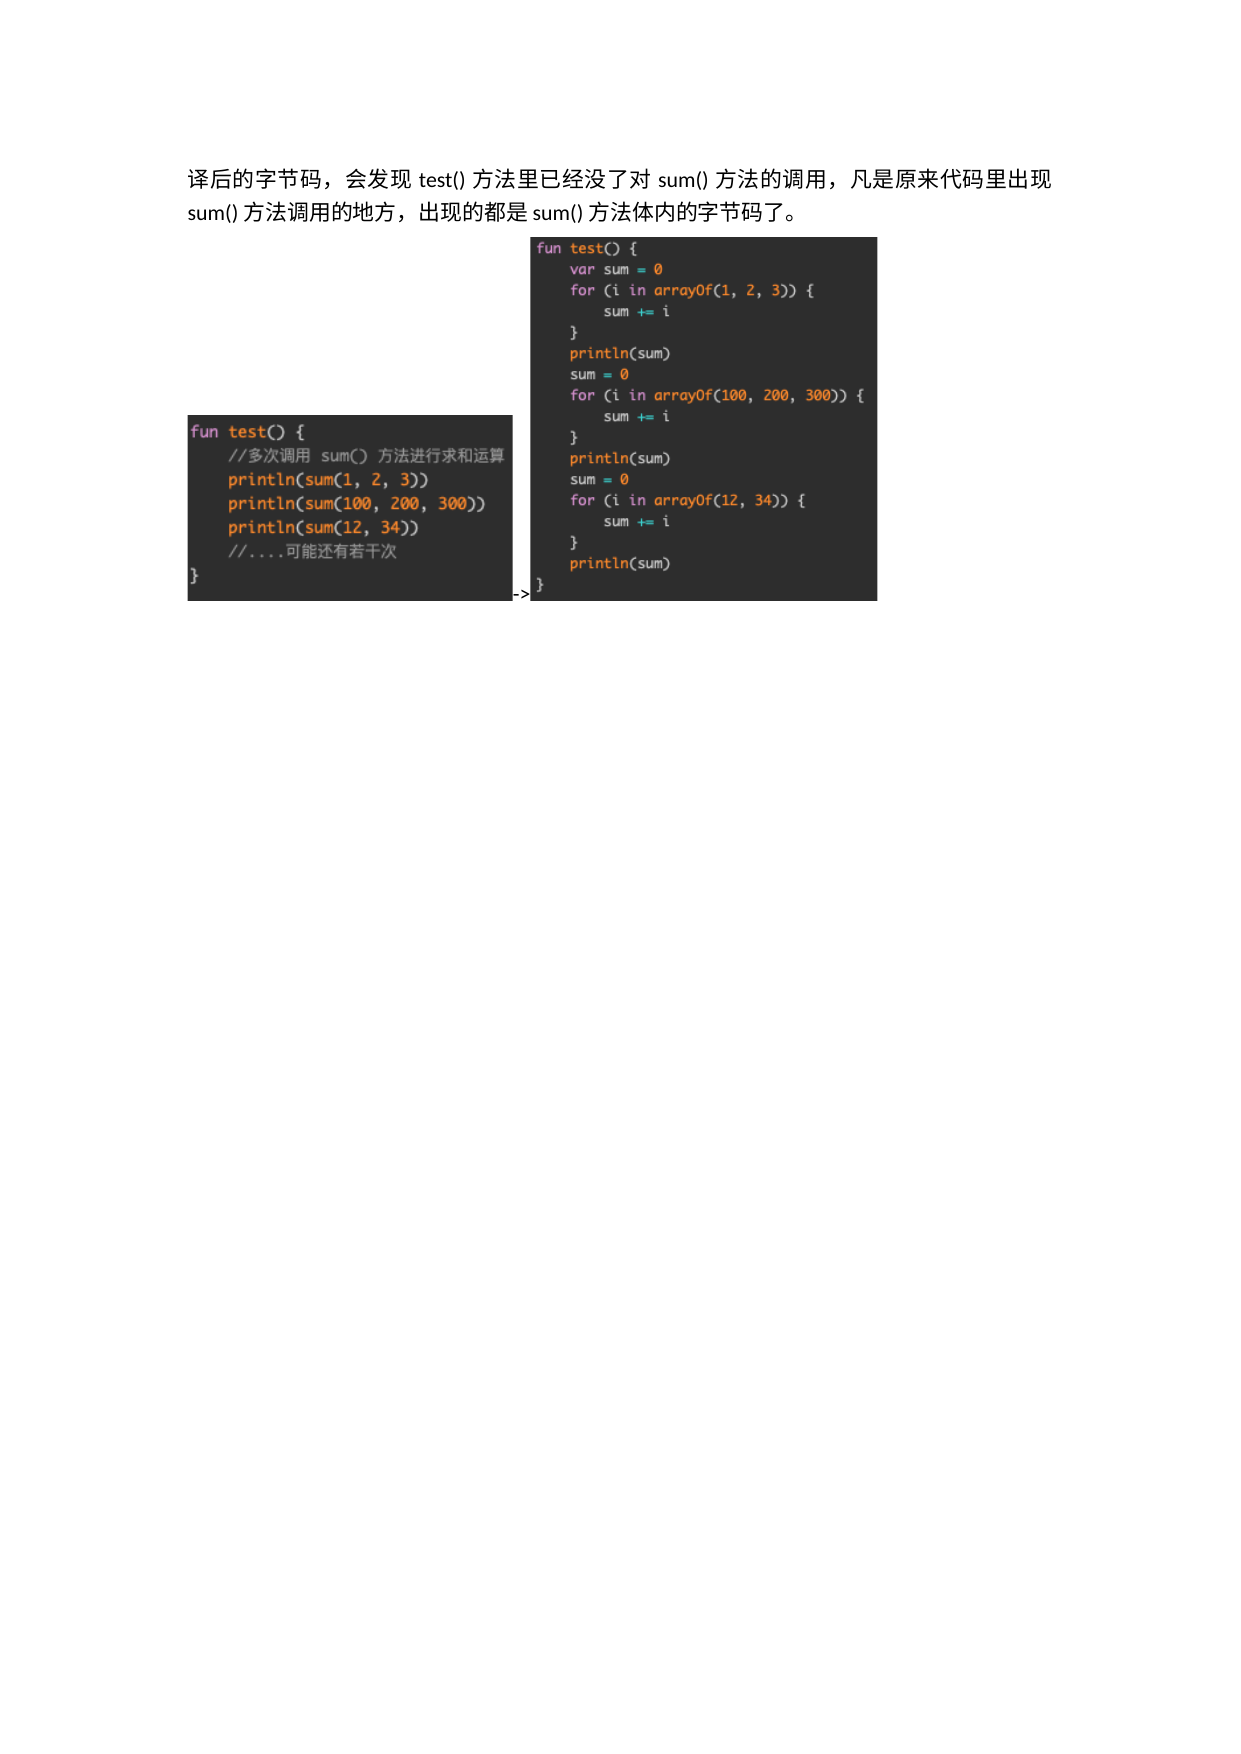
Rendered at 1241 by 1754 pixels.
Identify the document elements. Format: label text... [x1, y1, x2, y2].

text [187, 162, 1053, 227]
picture [530, 237, 878, 601]
picture [187, 415, 513, 601]
